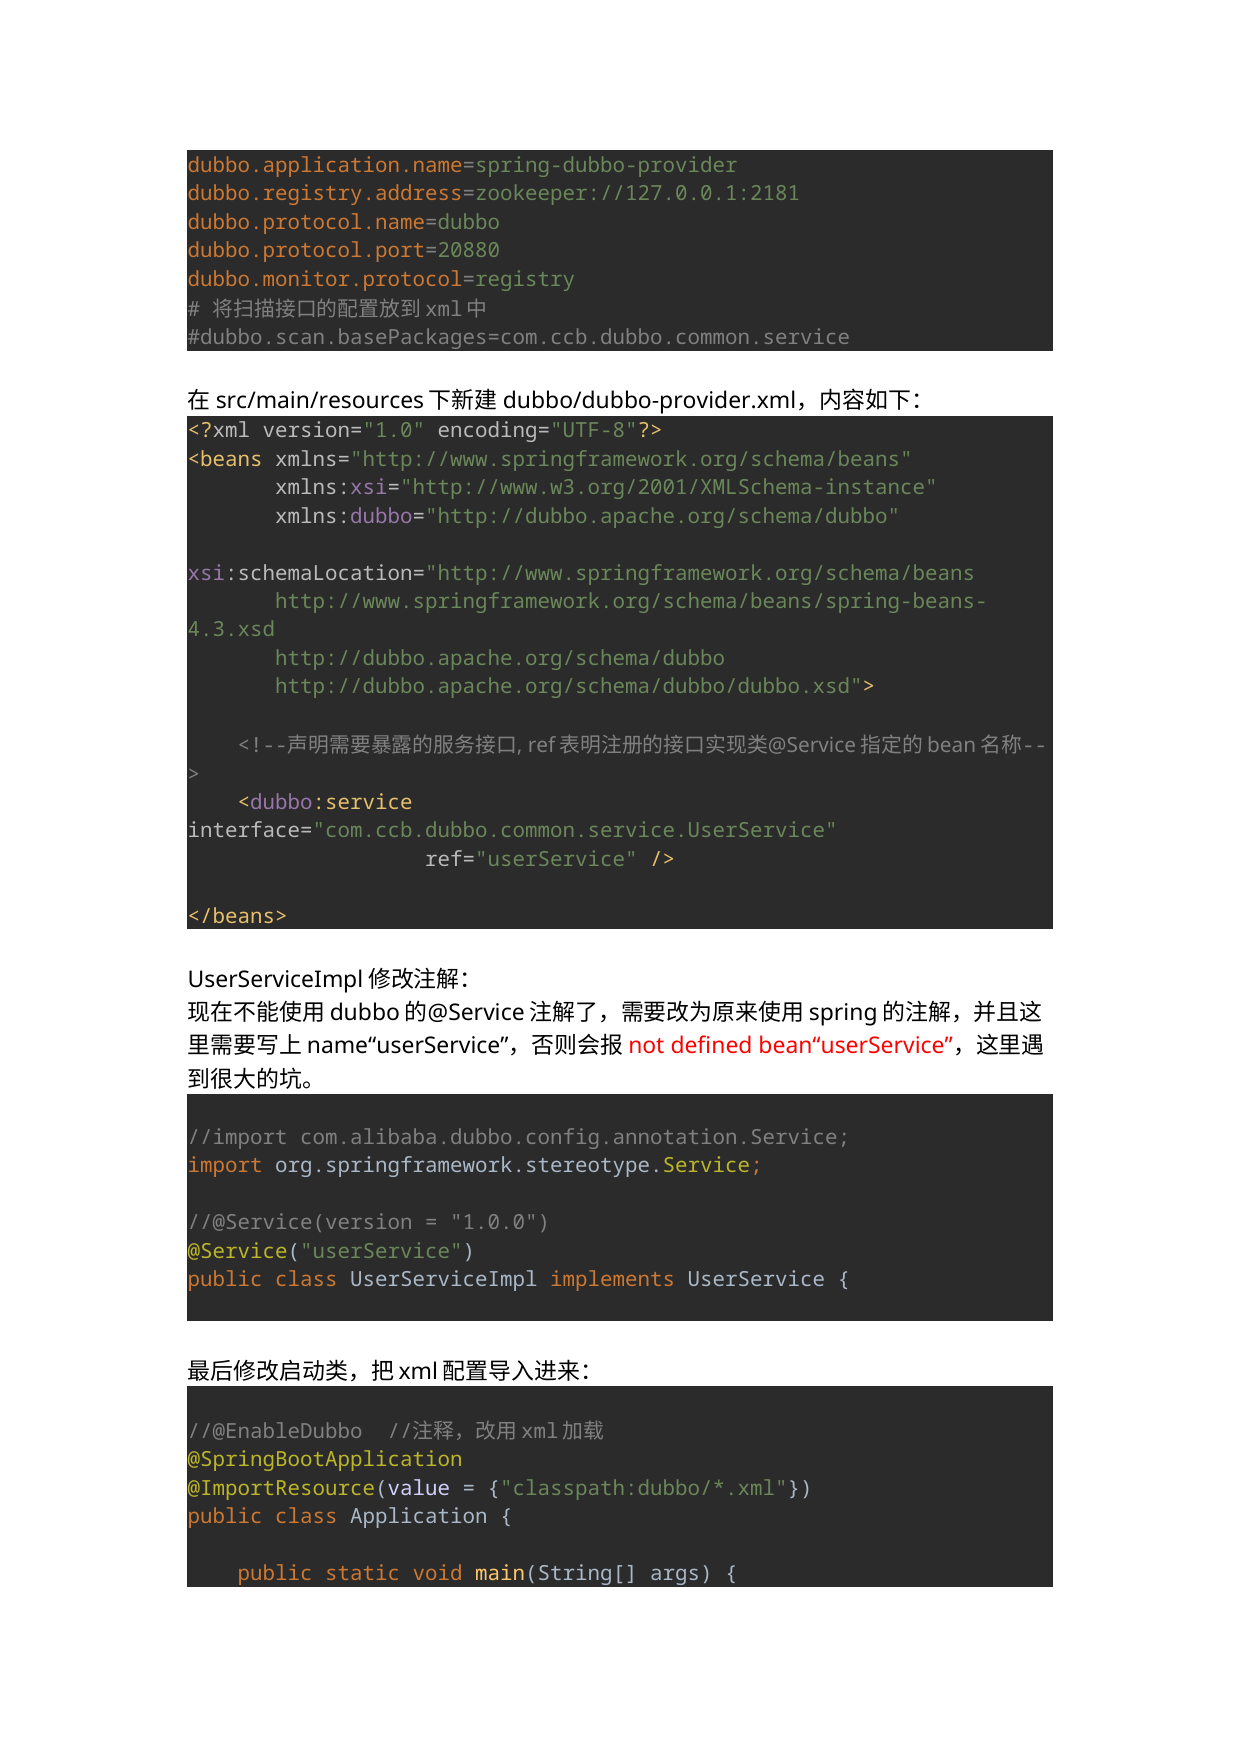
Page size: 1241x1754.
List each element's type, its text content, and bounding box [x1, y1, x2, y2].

text <?xml version="1.0" encoding="UTF-8"?> <beans xmlns="http://www.springframework.org/schema/beans" xmlns:xsi="http://www.w3.org/2001/XMLSchema-instance" xmlns:dubbo="http://dubbo.apache.org/schema/dubbo" xsi:schemaLocation="http://www.springframework.org/schema/beans http://www.springframework.org/schema/beans/spring-beans-4.3.xsd http://dubbo.apache.org/schema/dubbo http://dubbo.apache.org/schema/dubbo/dubbo.xsd"> <!--声明需要暴露的服务接口, ref表明注册的接口实现类@Service指定的bean名称--> <dubbo:service interface="com.ccb.dubbo.common.service.UserService" ref="userService" /> </beans> [187, 416, 1053, 929]
text 最后修改启动类，把xml配置导入进来： [187, 1352, 1053, 1386]
text UserServiceImpl修改注解： [187, 961, 1053, 994]
text 现在不能使用dubbo的@Service注解了，需要改为原来使用spring的注解，并且这里需要写上name“userService”，否则会报 not defined bean“userService”，这里遇到很大的坑。 [187, 994, 1053, 1094]
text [187, 1386, 1053, 1587]
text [187, 150, 1053, 351]
text 在 src/main/resources下新建 dubbo/dubbo-provider.xml，内容如下： [187, 382, 1053, 416]
text //import com.alibaba.dubbo.config.annotation.Service; import org.springframework.stereotype.Service; //@Service(version = "1.0.0") @Service("userService") public class UserServiceImpl implements UserService { [187, 1094, 1053, 1293]
